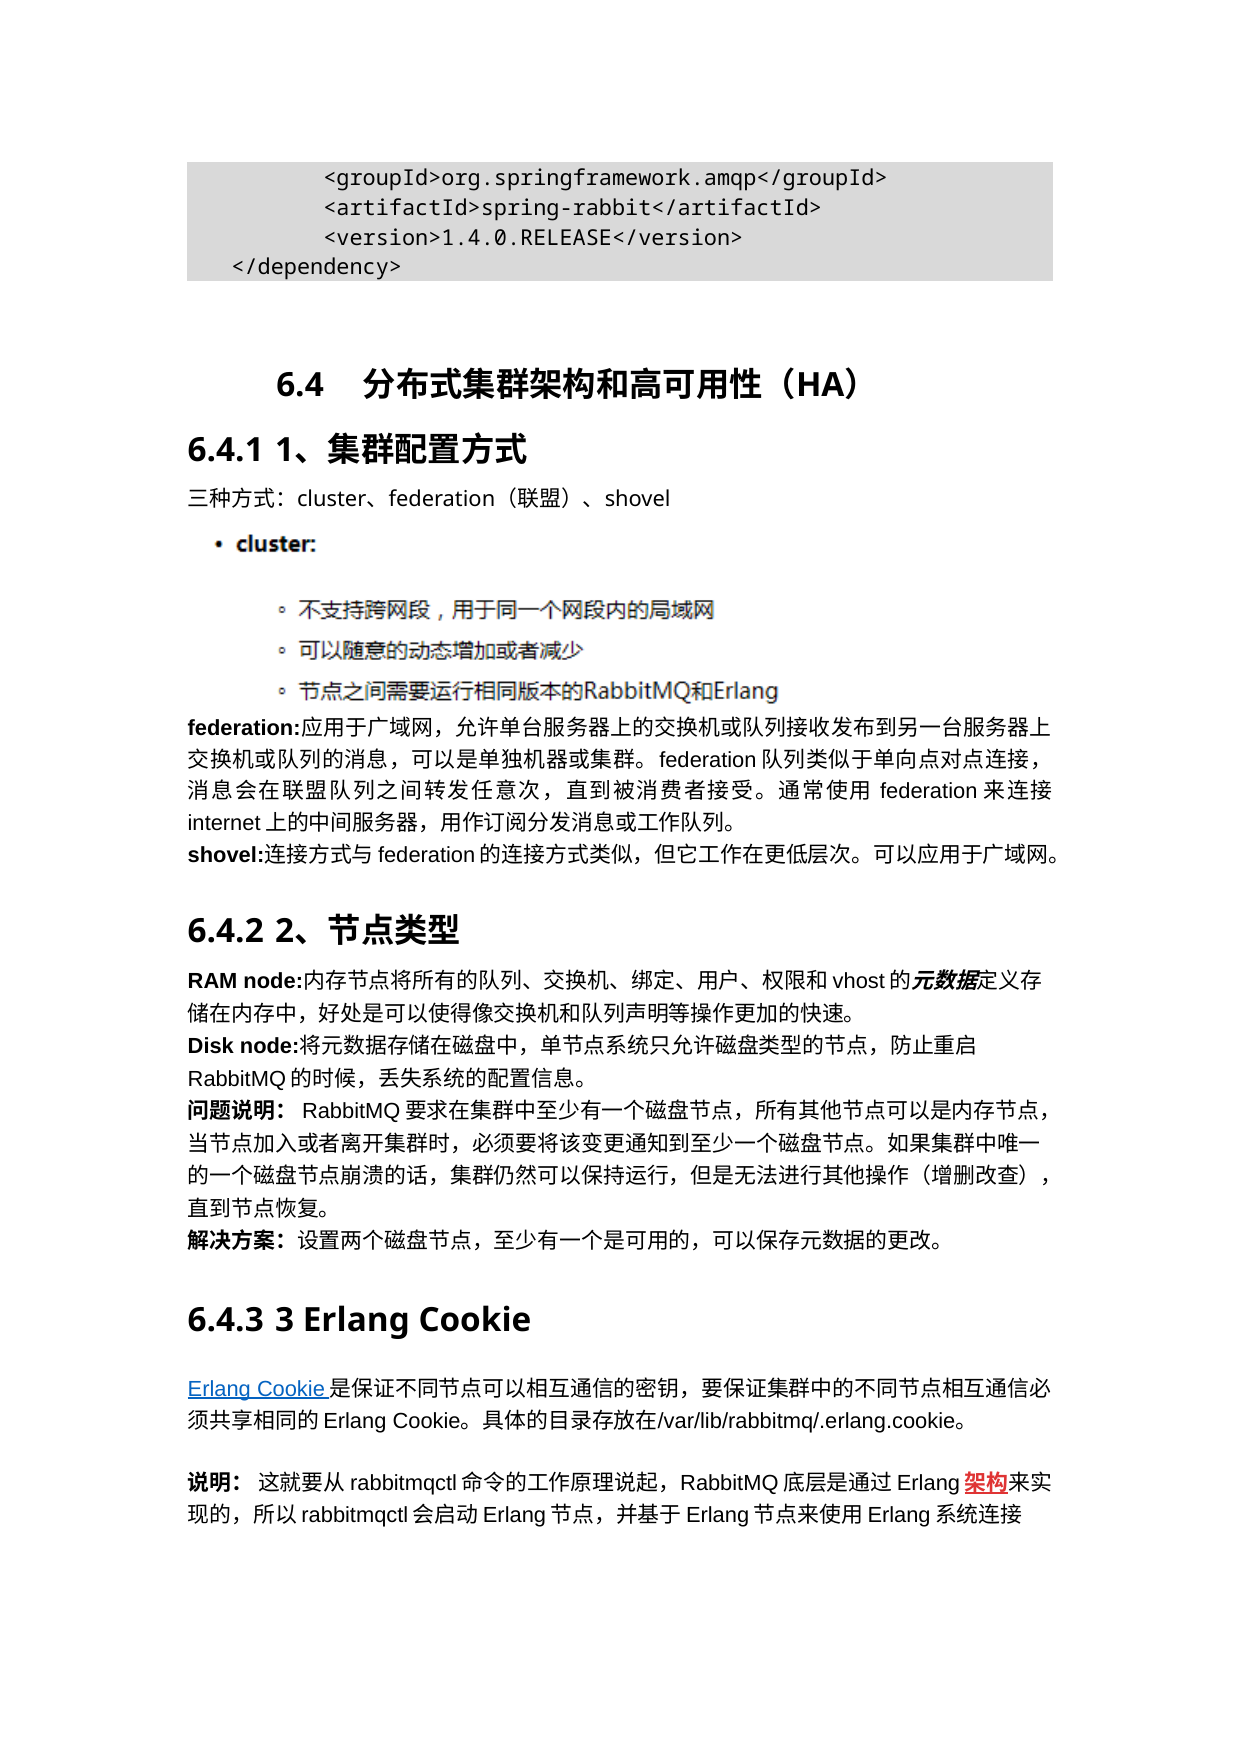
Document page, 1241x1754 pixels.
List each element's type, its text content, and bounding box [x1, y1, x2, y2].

picture [187, 513, 1010, 710]
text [187, 1464, 1053, 1529]
text Disk node:将元数据存储在磁盘中，单节点系统只允许磁盘类型的节点，防止重启RabbitMQ的时候，丢失系统的配置信息。 [187, 1028, 1053, 1093]
subtitle 2、节点类型 [187, 904, 1053, 952]
text </dependency> [187, 251, 1053, 281]
text <groupId>org.springframework.amqp</groupId> [187, 162, 1053, 192]
subtitle 3 Erlang Cookie [187, 1296, 1053, 1341]
subtitle 分布式集群架构和高可用性（HA） [276, 357, 1053, 406]
text shovel:连接方式与federation的连接方式类似，但它工作在更低层次。可以应用于广域网。 [187, 837, 1053, 868]
text <artifactId>spring-rabbit</artifactId> [187, 192, 1053, 222]
text 问题说明： RabbitMQ要求在集群中至少有一个磁盘节点，所有其他节点可以是内存节点，当节点加入或者离开集群时，必须要将该变更通知到至少一个磁盘节点。如果集群中唯一的一个磁盘节点崩溃的话，集群仍然可以保持运行，但是无法进行其他操作（增删改查），直到节点恢复。 解决方案：设置两个磁盘节点，至少有一个是可用的，可以保存元数据的更改。 [187, 1093, 1053, 1255]
text federation:应用于广域网，允许单台服务器上的交换机或队列接收发布到另一台服务器上交换机或队列的消息，可以是单独机器或集群。federation队列类似于单向点对点连接，消息会在联盟队列之间转发任意次，直到被消费者接受。通常使用federation来连接internet上的中间服务器，用作订阅分发消息或工作队列。 [187, 710, 1053, 837]
subtitle 1、集群配置方式 [187, 422, 1053, 471]
text <version>1.4.0.RELEASE</version> [187, 222, 1053, 251]
text RAM node:内存节点将所有的队列、交换机、绑定、用户、权限和vhost的元数据定义存储在内存中，好处是可以使得像交换机和队列声明等操作更加的快速。 [187, 963, 1053, 1028]
text Erlang Cookie是保证不同节点可以相互通信的密钥，要保证集群中的不同节点相互通信必须共享相同的Erlang Cookie。具体的目录存放在/var/lib/rabbitmq/.erlang.cookie。 [187, 1370, 1053, 1435]
text 三种方式：cluster、federation（联盟）、shovel [187, 481, 1053, 513]
